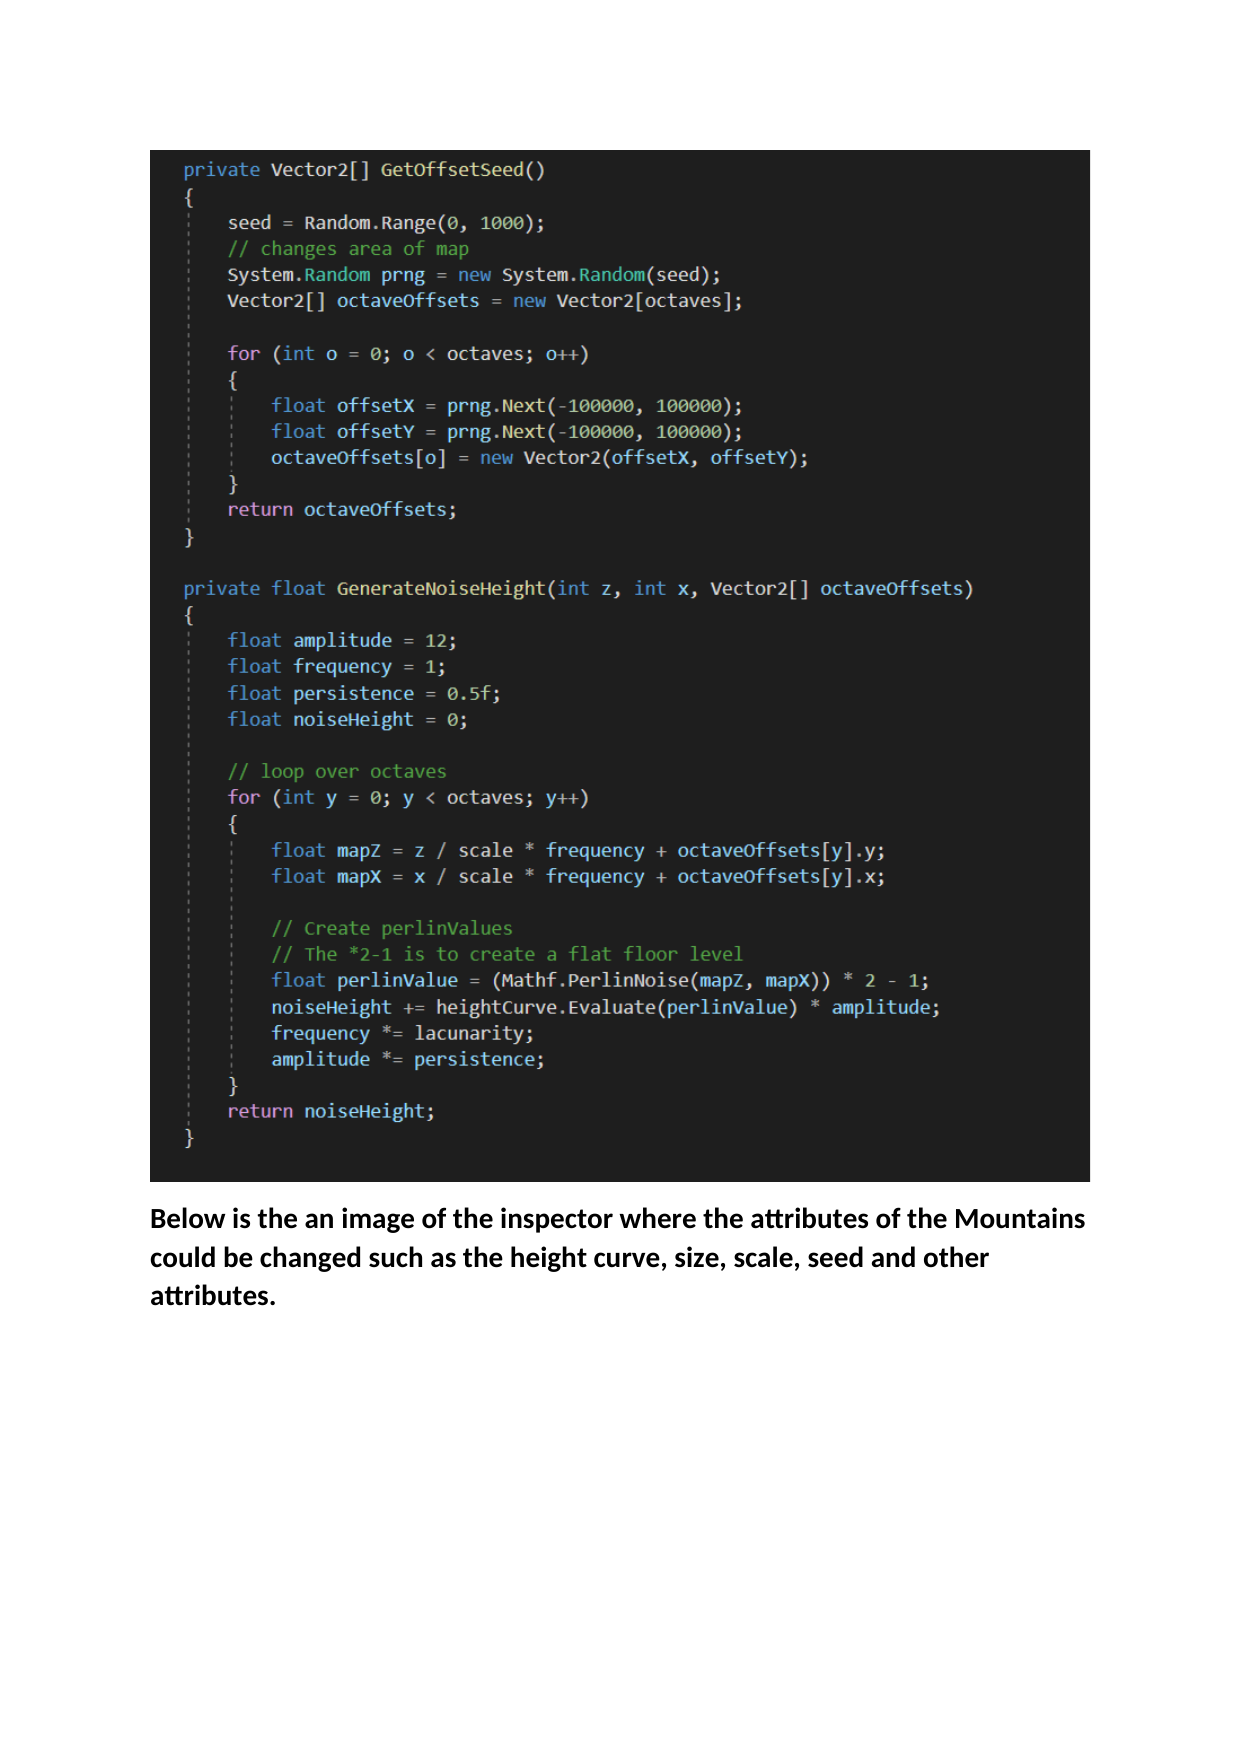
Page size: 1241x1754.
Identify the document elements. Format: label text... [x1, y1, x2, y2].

text Below is the an image of the inspector where the attributes of the Mountains could be changed such as the height curve, size, scale, seed and other attributes. [150, 1200, 1090, 1313]
